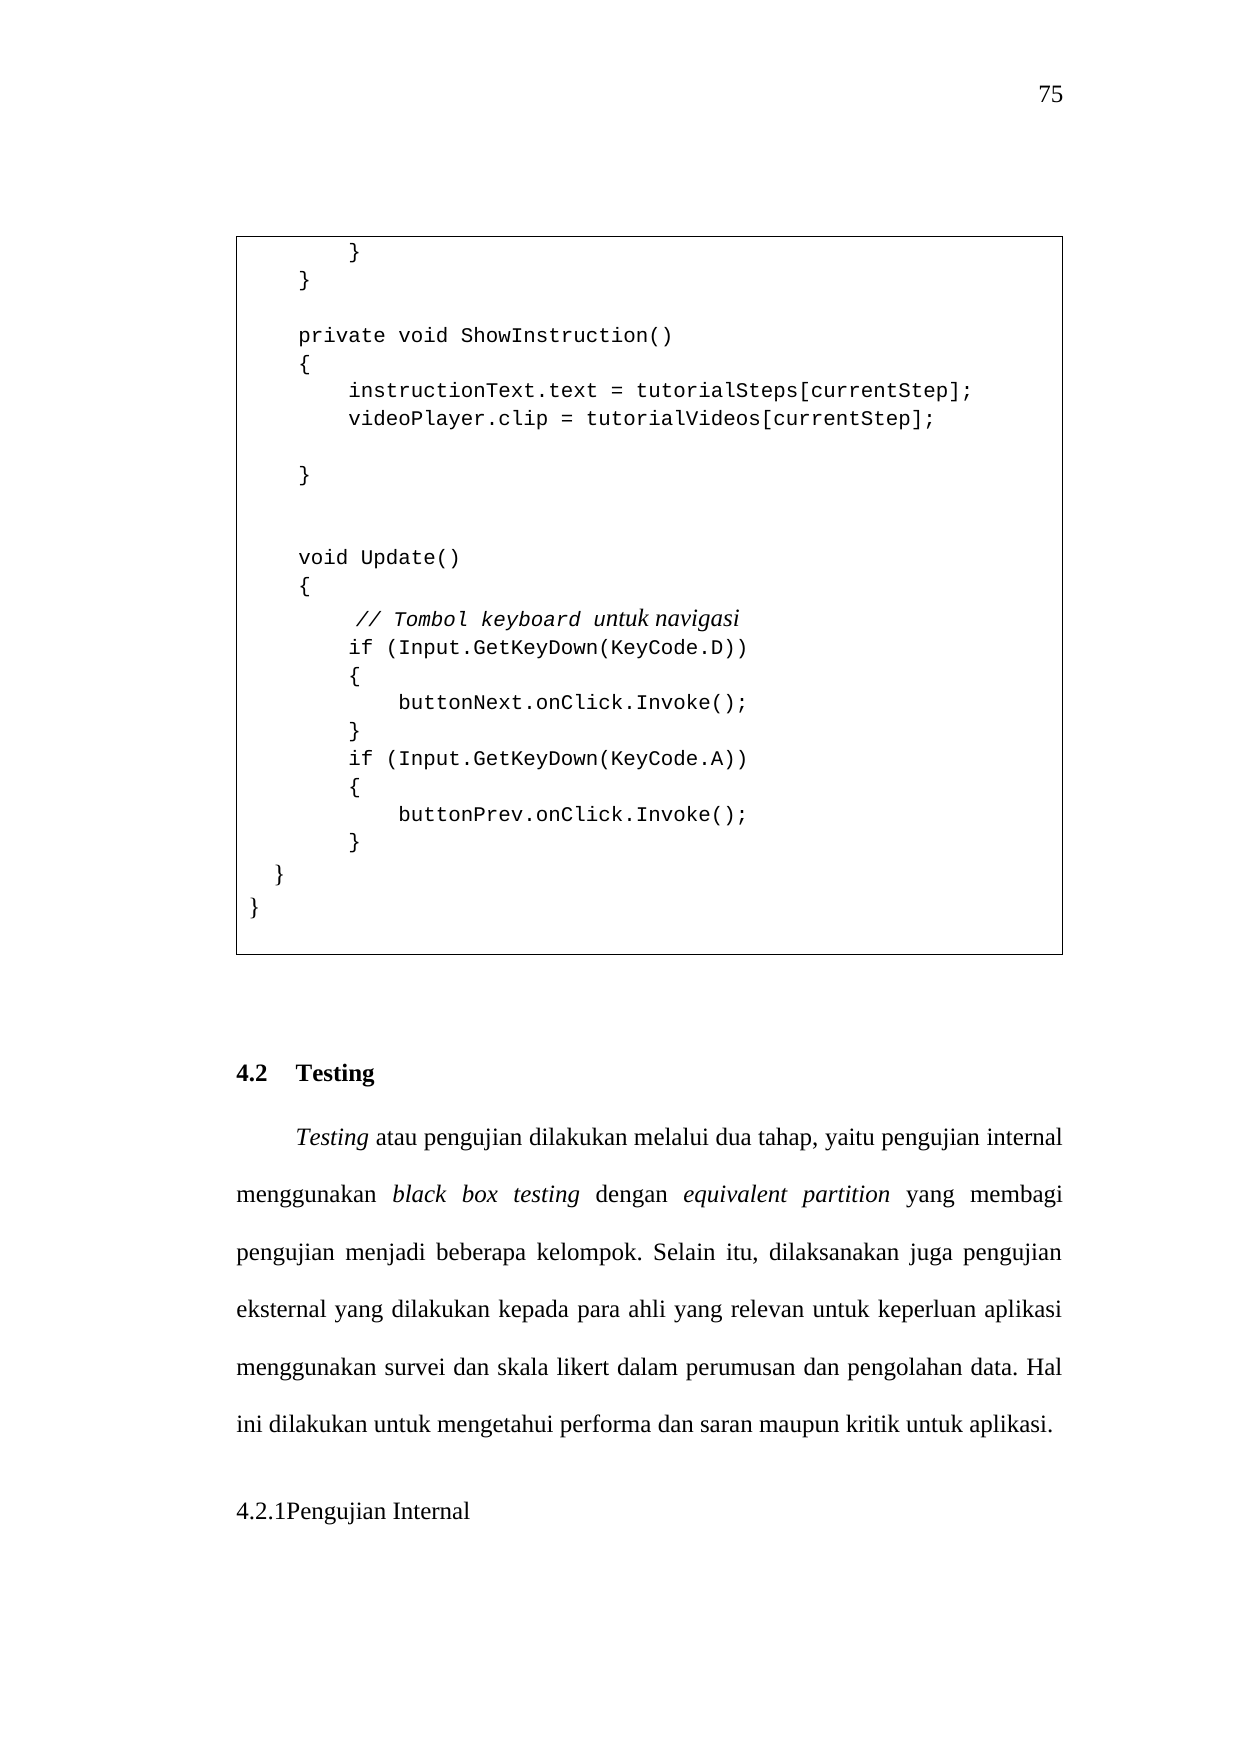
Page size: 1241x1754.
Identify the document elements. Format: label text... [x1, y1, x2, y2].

text Testing [236, 1058, 1063, 1087]
text 4.2.1Pengujian Internal [236, 1496, 1063, 1525]
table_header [237, 237, 1062, 954]
text Testing atau pengujian dilakukan melalui dua tahap, yaitu pengujian internal menggunakan black box testing dengan equivalent partition yang membagi pengujian menjadi beberapa kelompok. Selain itu, dilaksanakan juga pengujian eksternal yang dilakukan kepada para ahli yang relevan untuk keperluan aplikasi menggunakan survei dan skala likert dalam perumusan dan pengolahan data. Hal ini dilakukan untuk mengetahui performa dan saran maupun kritik untuk aplikasi. [236, 1122, 1063, 1438]
